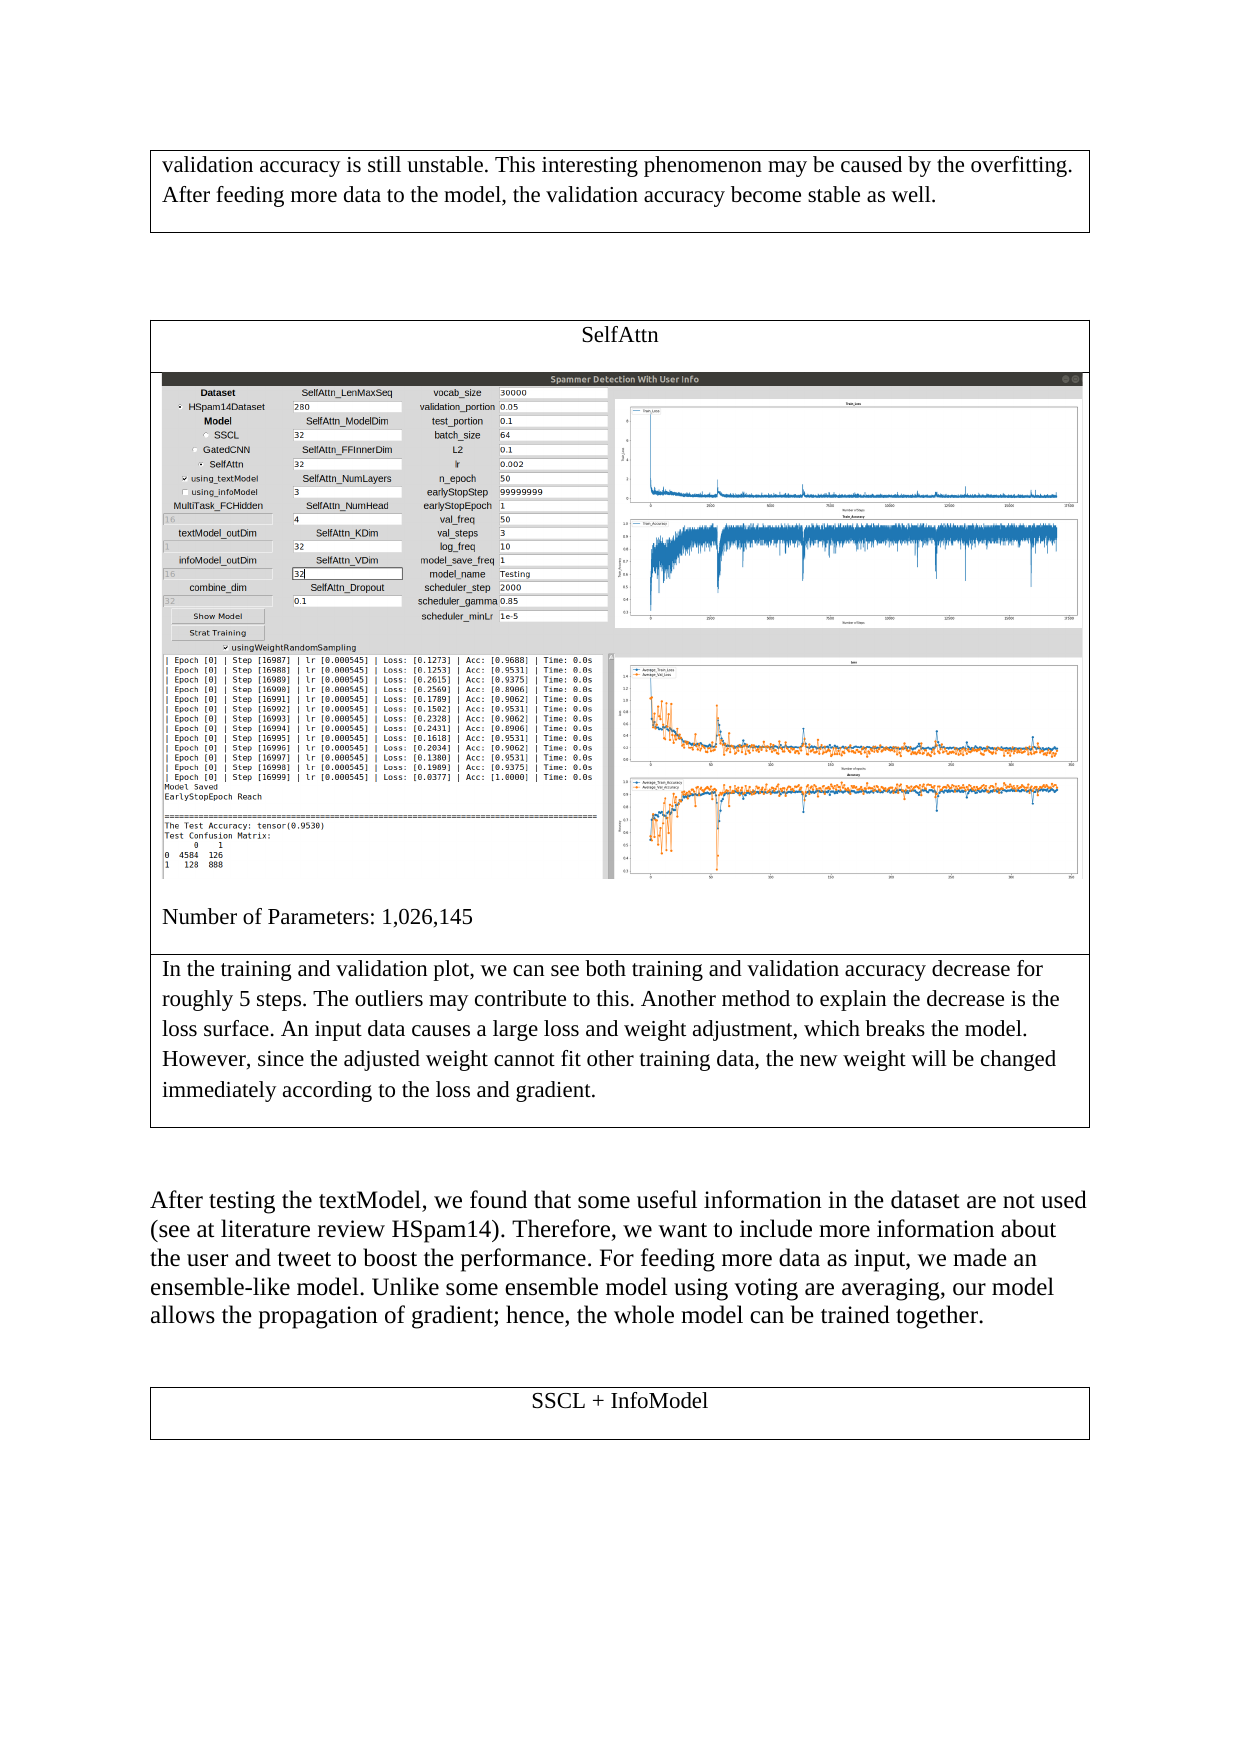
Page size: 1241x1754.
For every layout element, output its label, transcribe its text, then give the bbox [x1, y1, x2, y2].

text After testing the textModel, we found that some useful information in the dataset are not used (see at literature review HSpam14). Therefore, we want to include more information about the user and tweet to boost the performance. For feeding more data as input, we made an ensemble-like model. Unlike some ensemble model using voting are averaging, our model allows the propagation of gradient; hence, the whole model can be trained together. [150, 1185, 1090, 1329]
picture [161, 372, 1083, 879]
table_cell Number of Parameters: 1,026,145 [151, 373, 1089, 954]
table_cell In the training and validation plot, we can see both training and validation accuracy decrease for roughly 5 steps. The outliers may contribute to this. Another method to explain the decrease is the loss surface. An input data causes a large loss and weight adjustment, which breaks the model. However, since the adjusted weight cannot fit other training data, the new weight will be changed immediately according to the loss and gradient. [151, 955, 1089, 1127]
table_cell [151, 151, 1089, 232]
table_header SSCL + InfoModel [151, 1388, 1089, 1439]
table_header SelfAttn [151, 321, 1089, 372]
